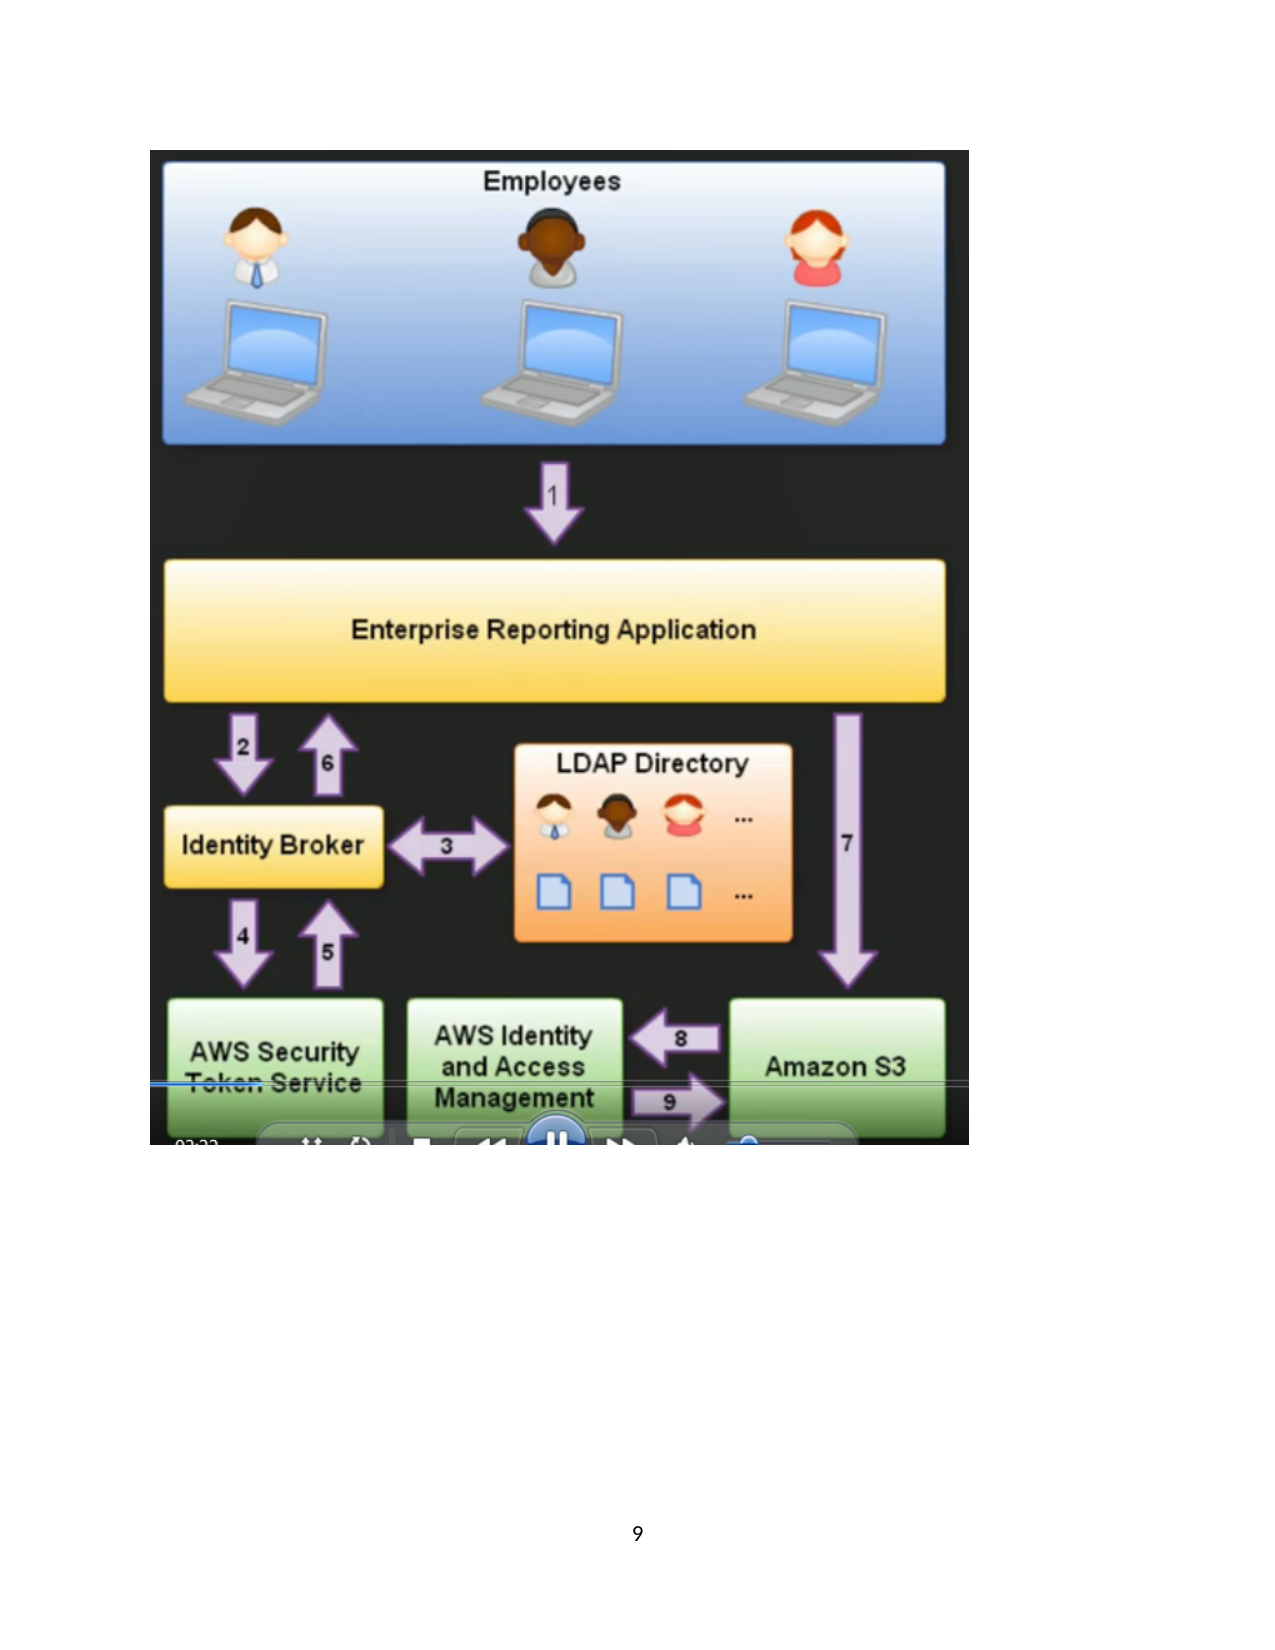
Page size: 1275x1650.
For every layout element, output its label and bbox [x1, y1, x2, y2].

picture [150, 150, 969, 1145]
